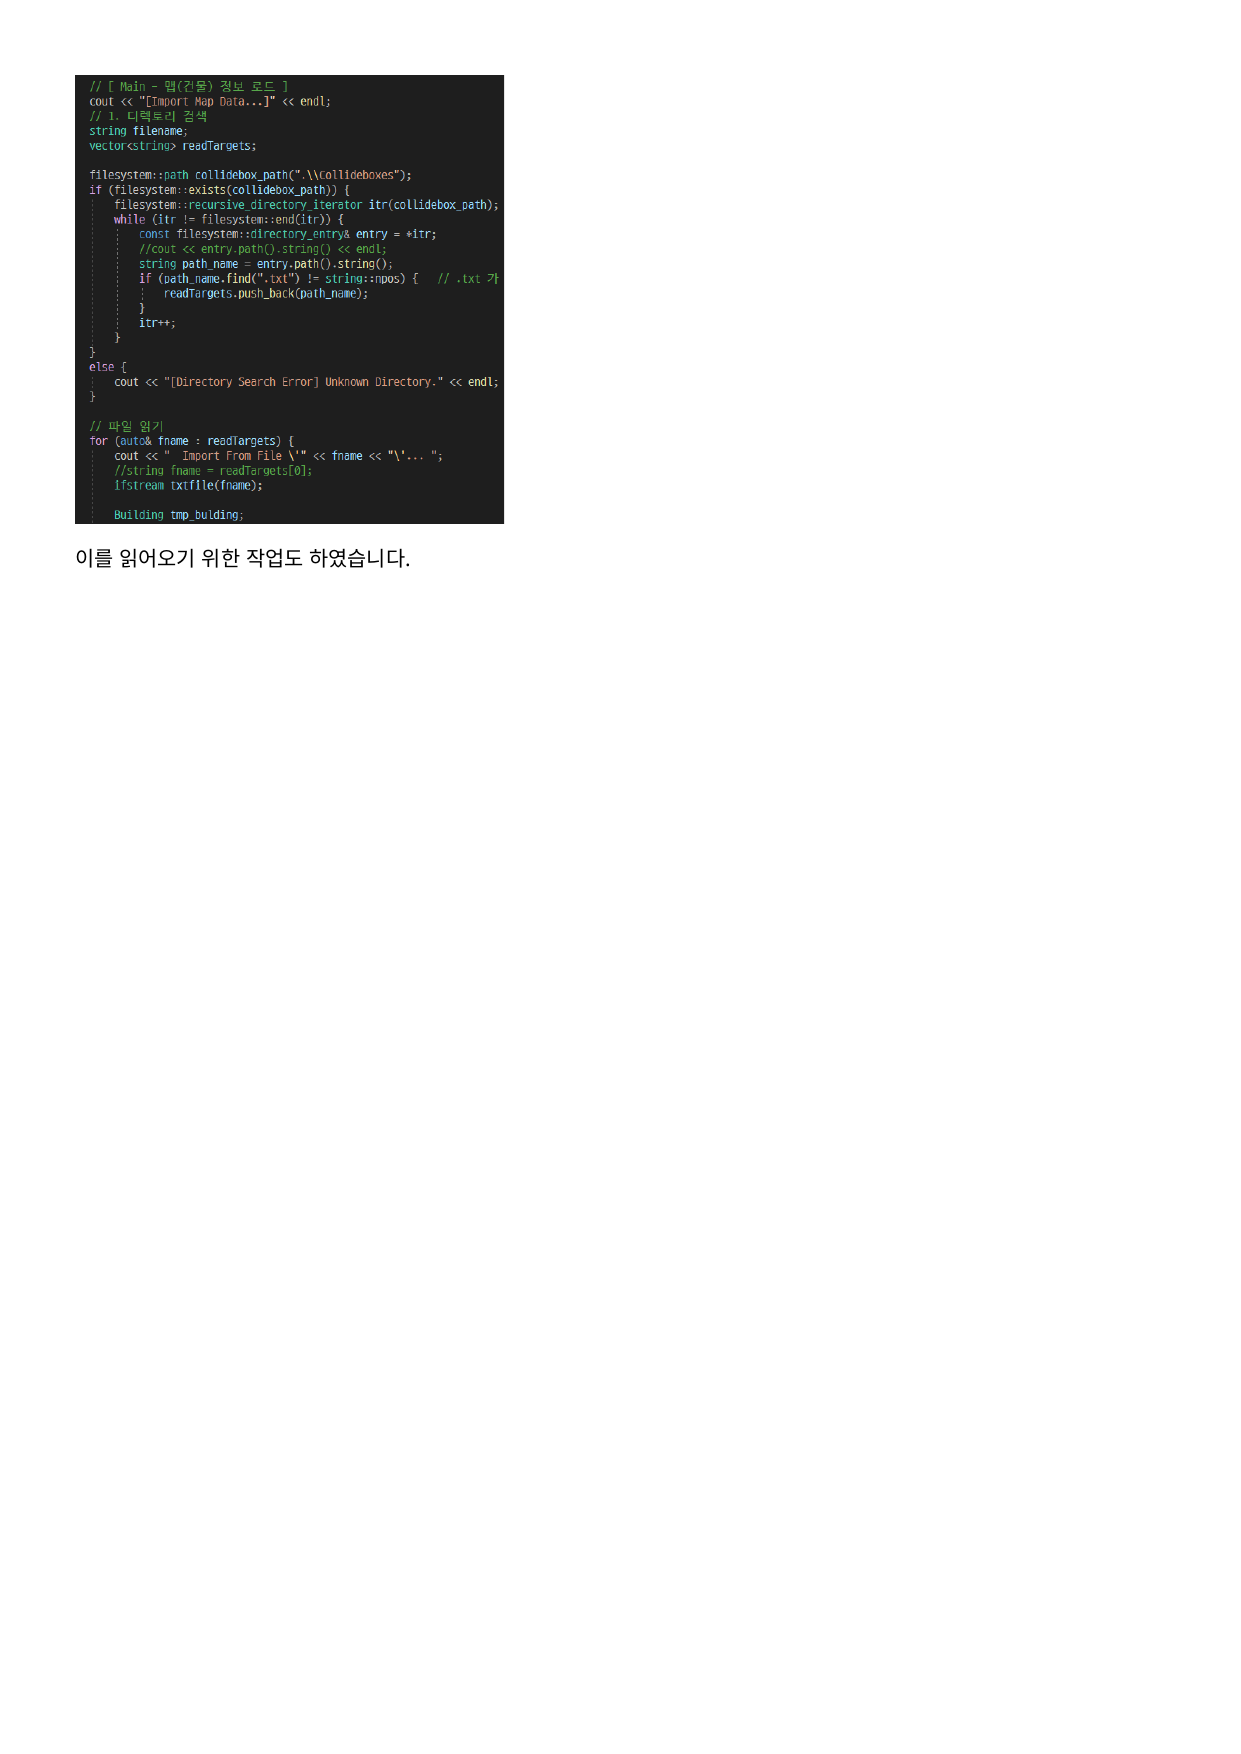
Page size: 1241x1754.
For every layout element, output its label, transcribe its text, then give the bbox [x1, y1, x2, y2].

text 이를 읽어오기 위한 작업도 하였습니다. [75, 542, 1165, 573]
picture [75, 75, 505, 524]
